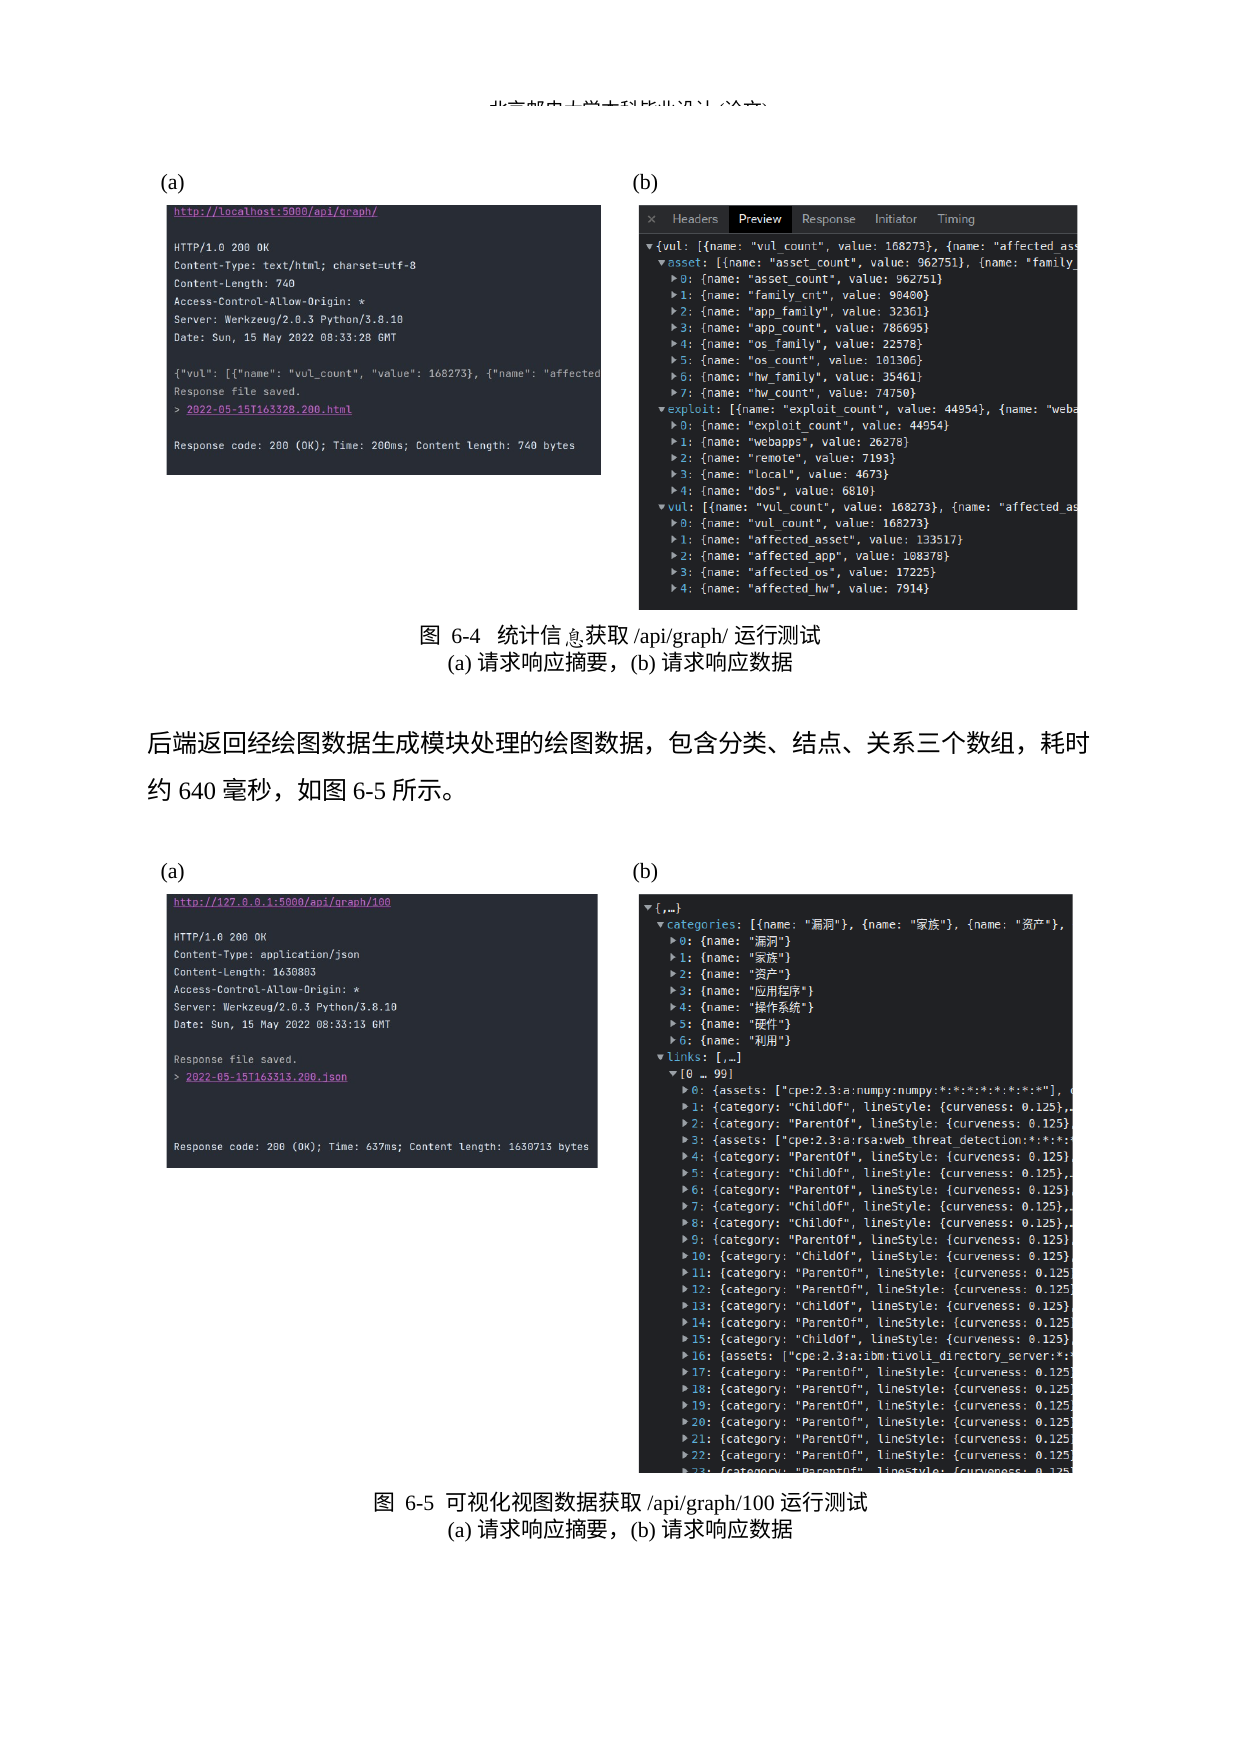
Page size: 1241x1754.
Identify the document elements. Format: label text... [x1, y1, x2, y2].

picture [166, 894, 598, 1168]
list 请求响应摘要，(b) 请求响应数据 [447, 649, 1123, 676]
picture [638, 894, 1073, 1473]
picture [166, 205, 601, 475]
list (b) [160, 858, 1123, 883]
list (b) [160, 169, 1123, 194]
picture [638, 205, 1078, 610]
text 后端返回经绘图数据生成模块处理的绘图数据，包含分类、结点、关系三个数组，耗时约 640 毫秒，如图 6-5 所示。 [148, 724, 1093, 806]
list 请求响应摘要，(b) 请求响应数据 [447, 1516, 1123, 1543]
